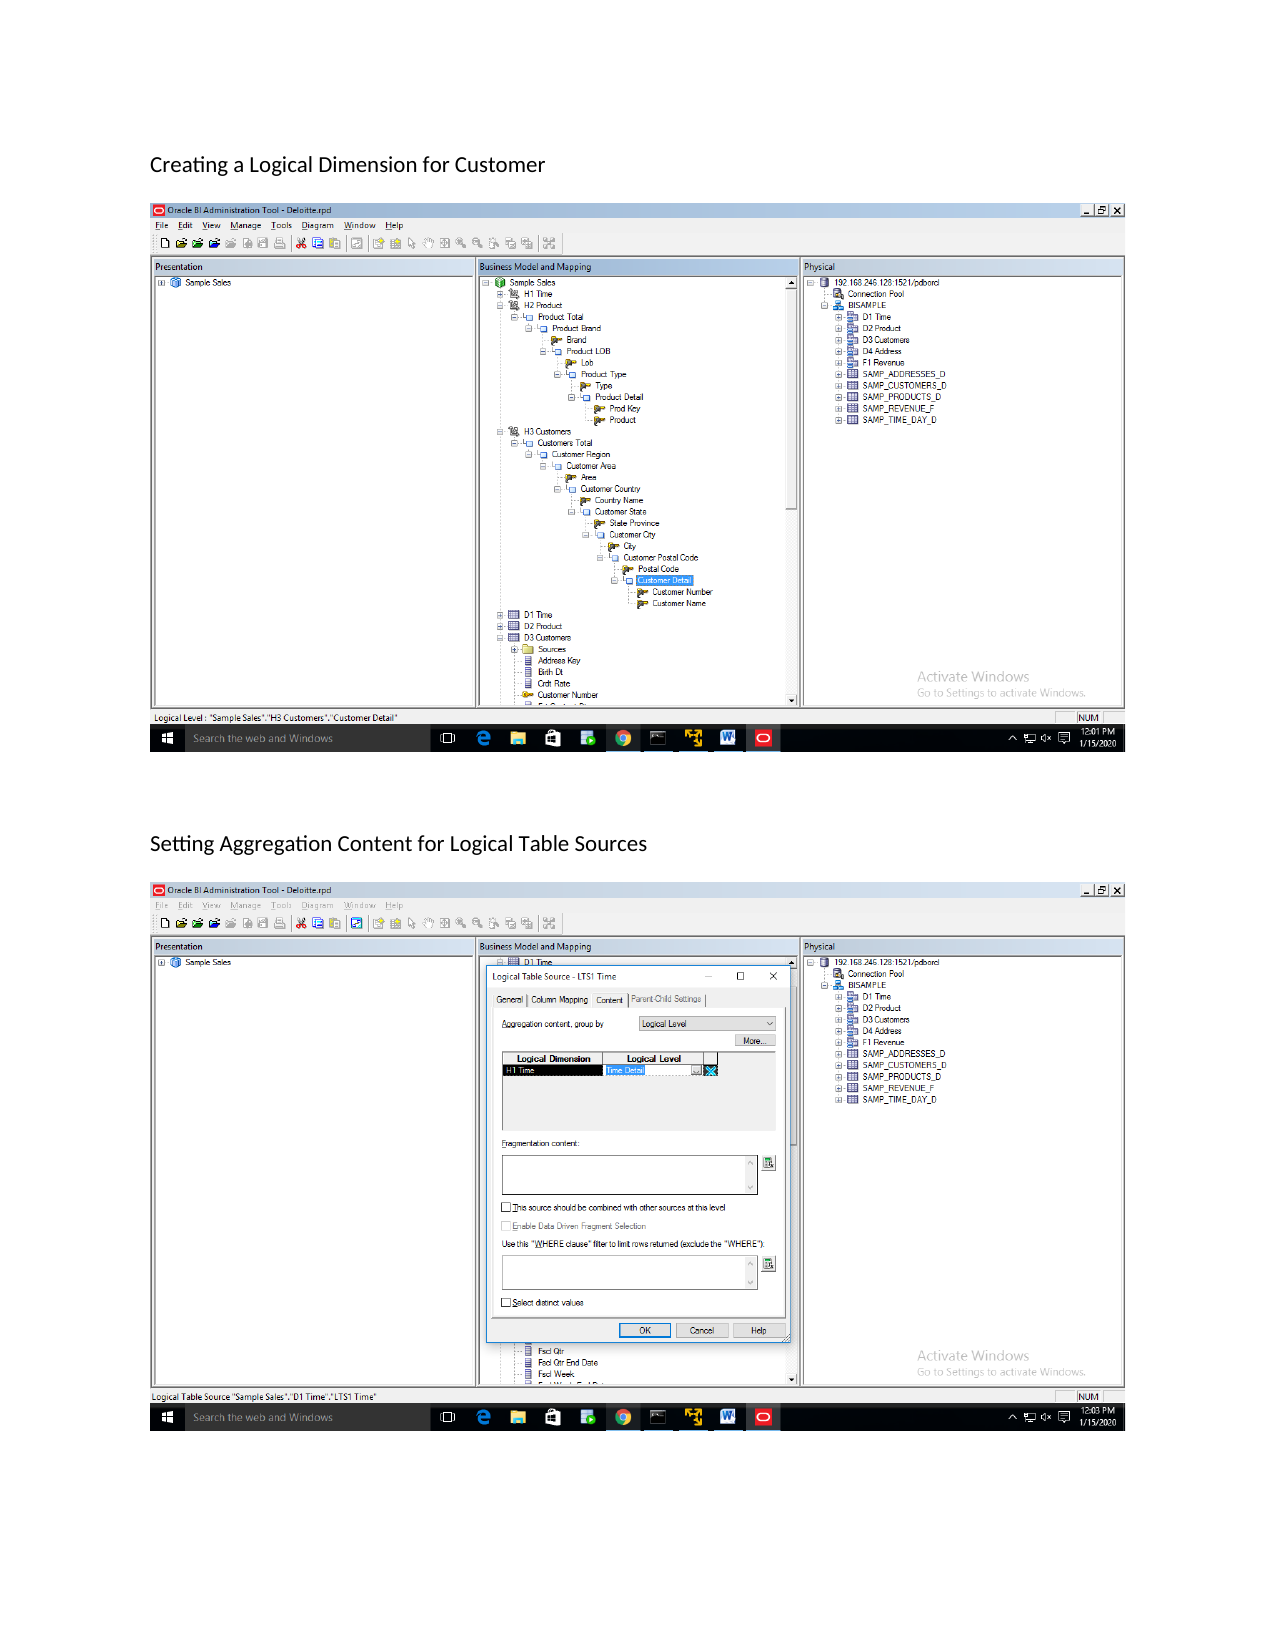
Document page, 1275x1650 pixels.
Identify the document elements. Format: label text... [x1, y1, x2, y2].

text Setting Aggregation Content for Logical Table Sources [150, 829, 1125, 857]
picture [150, 882, 1125, 1431]
picture [150, 203, 1125, 752]
text Creating a Logical Dimension for Customer [150, 150, 1125, 178]
